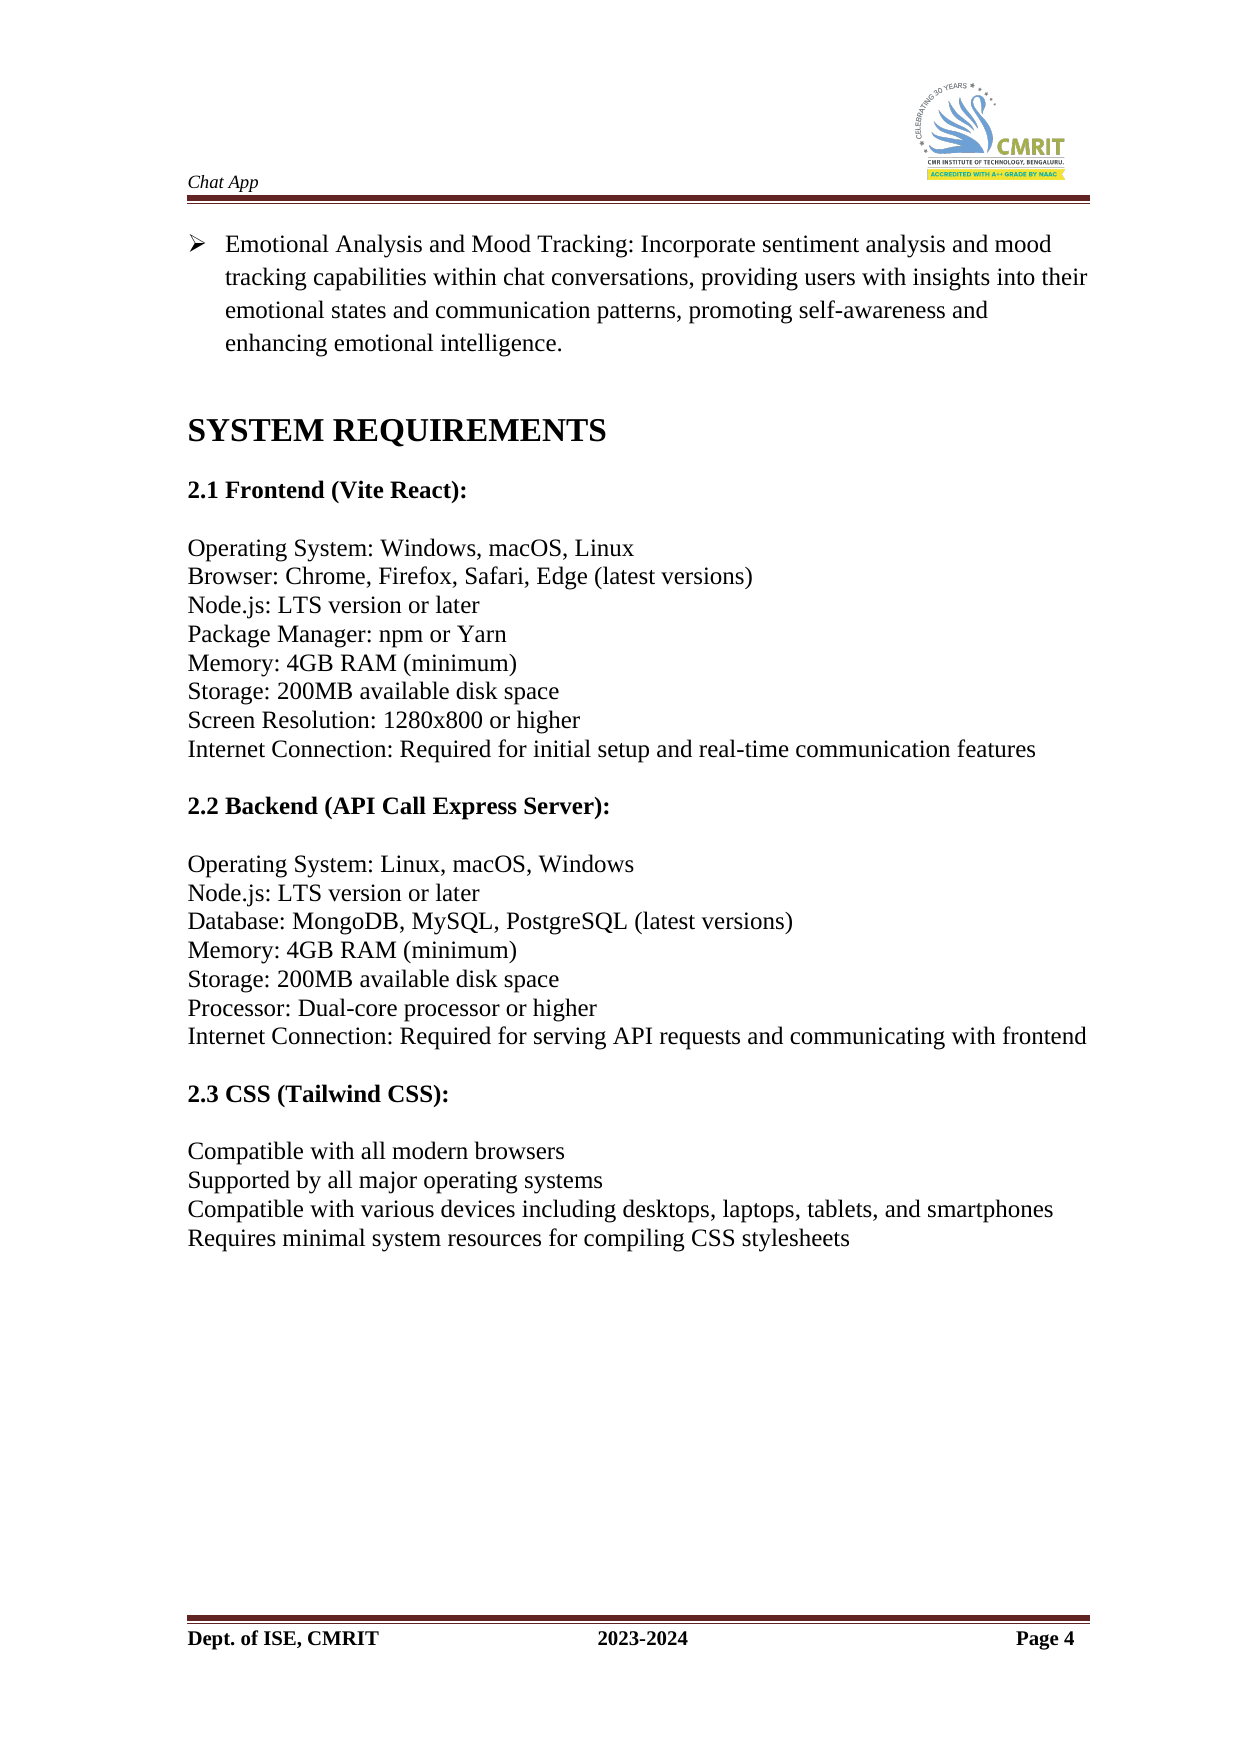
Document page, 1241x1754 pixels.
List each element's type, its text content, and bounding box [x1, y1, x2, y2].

text Storage: 200MB available disk space [187, 964, 1090, 993]
text SYSTEM REQUIREMENTS [187, 410, 1090, 449]
picture [910, 75, 1072, 189]
text 2.2 Backend (API Call Express Server): [187, 791, 1090, 820]
text Compatible with various devices including desktops, laptops, tablets, and smartphones [187, 1194, 1090, 1223]
text Internet Connection: Required for serving API requests and communicating with frontend [187, 1021, 1090, 1050]
text Storage: 200MB available disk space [187, 676, 1090, 705]
text Internet Connection: Required for initial setup and real-time communication features [187, 734, 1090, 763]
text Processor: Dual-core processor or higher [187, 993, 1090, 1021]
text Browser: Chrome, Firefox, Safari, Edge (latest versions) [187, 561, 1090, 590]
text Memory: 4GB RAM (minimum) [187, 935, 1090, 964]
text Screen Resolution: 1280x800 or higher [187, 705, 1090, 734]
text Supported by all major operating systems [187, 1165, 1090, 1194]
text Compatible with all modern browsers [187, 1136, 1090, 1165]
text Package Manager: npm or Yarn [187, 619, 1090, 648]
text Operating System: Windows, macOS, Linux [187, 533, 1090, 561]
text 2.1 Frontend (Vite React): [187, 475, 1090, 504]
text Memory: 4GB RAM (minimum) [187, 648, 1090, 676]
text Database: MongoDB, MySQL, PostgreSQL (latest versions) [187, 906, 1090, 935]
text 2.3 CSS (Tailwind CSS): [187, 1079, 1090, 1108]
text Node.js: LTS version or later [187, 878, 1090, 906]
text Requires minimal system resources for compiling CSS stylesheets [187, 1223, 1090, 1251]
text Node.js: LTS version or later [187, 590, 1090, 619]
list Emotional Analysis and Mood Tracking: Incorporate sentiment analysis and mood tracking capabilities within chat conversations, providing users with insights into their emotional states and communication patterns, promoting self-awareness and enhancing emotional intelligence. [187, 229, 1090, 357]
text Operating System: Linux, macOS, Windows [187, 849, 1090, 878]
